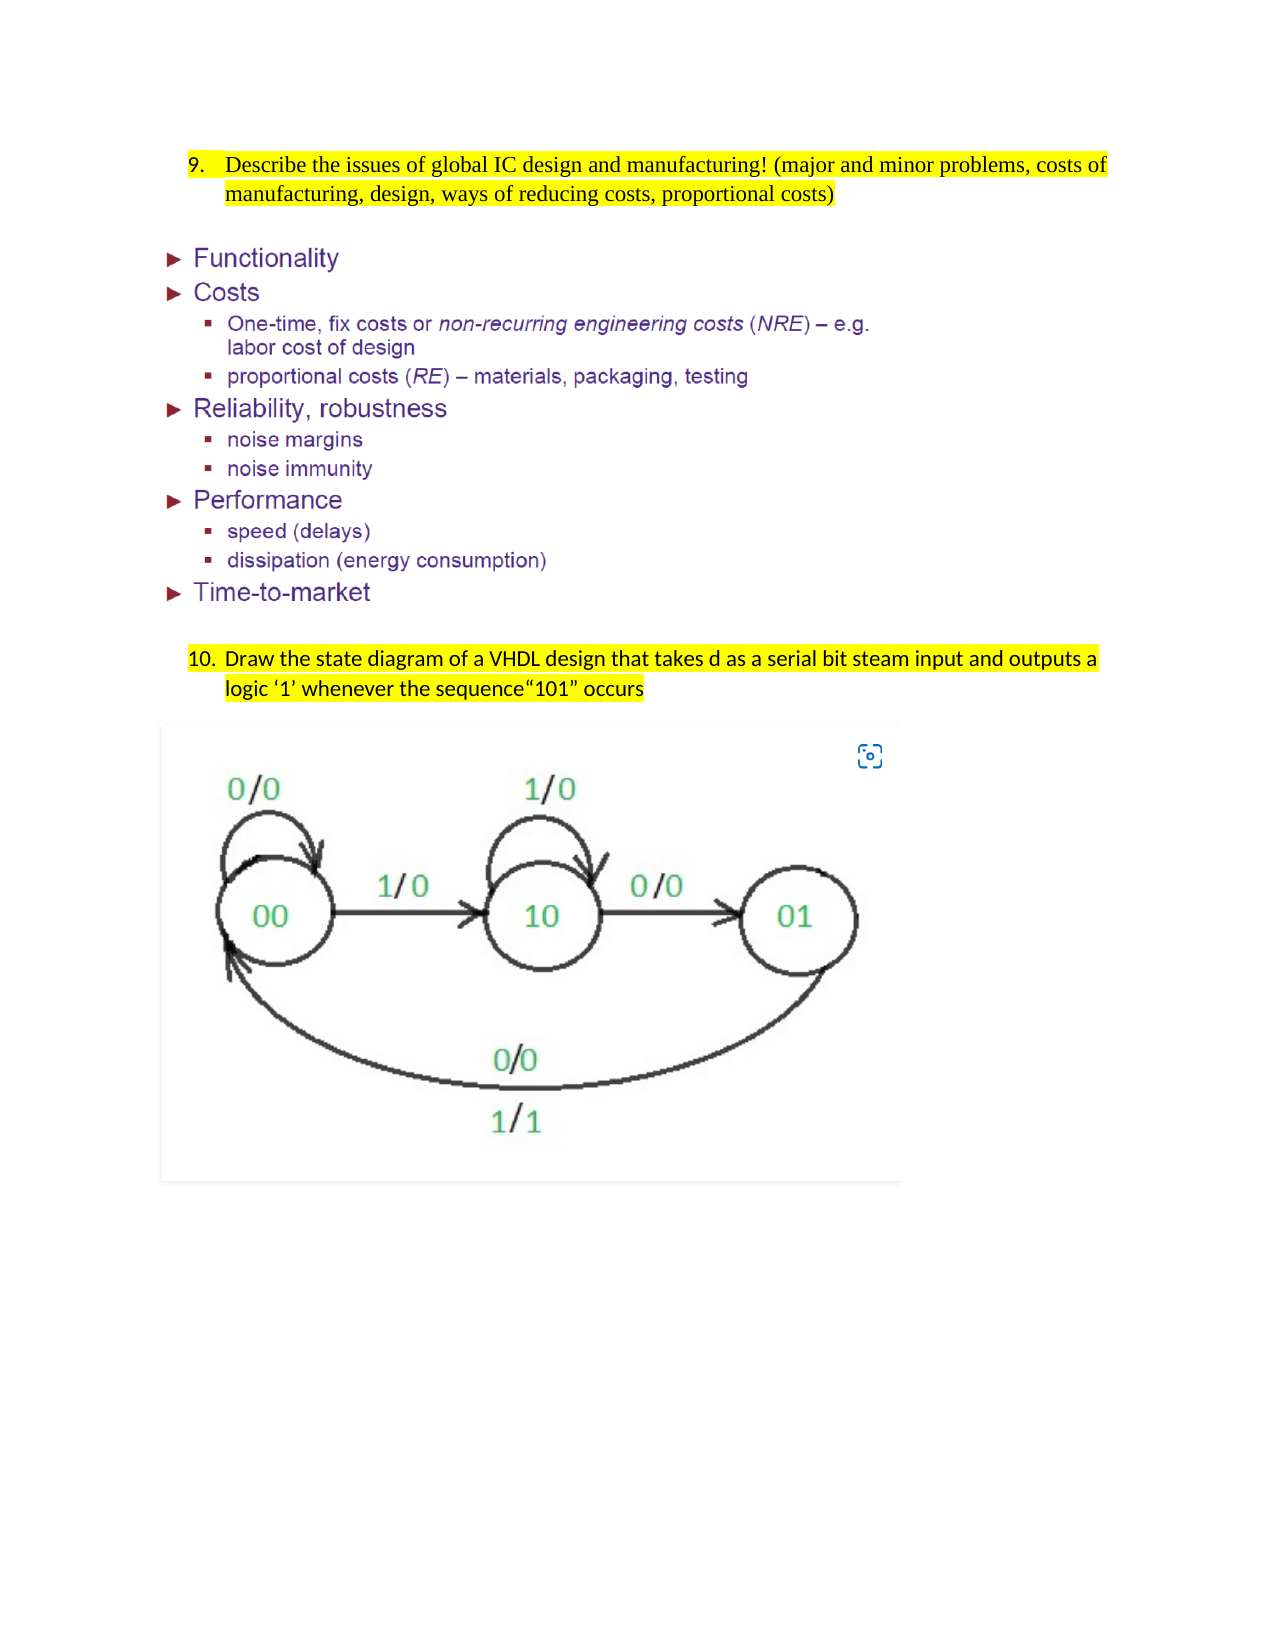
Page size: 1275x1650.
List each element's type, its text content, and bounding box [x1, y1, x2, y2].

picture [150, 225, 901, 626]
list Describe the issues of global IC design and manufacturing! (major and minor problems, costs of manufacturing, design, ways of reducing costs, proportional costs) [187, 150, 1125, 206]
picture [150, 721, 901, 1186]
list Draw the state diagram of a VHDL design that takes d as a serial bit steam input and outputs a logic ‘1’ whenever the sequence“101” occurs [187, 644, 1125, 702]
